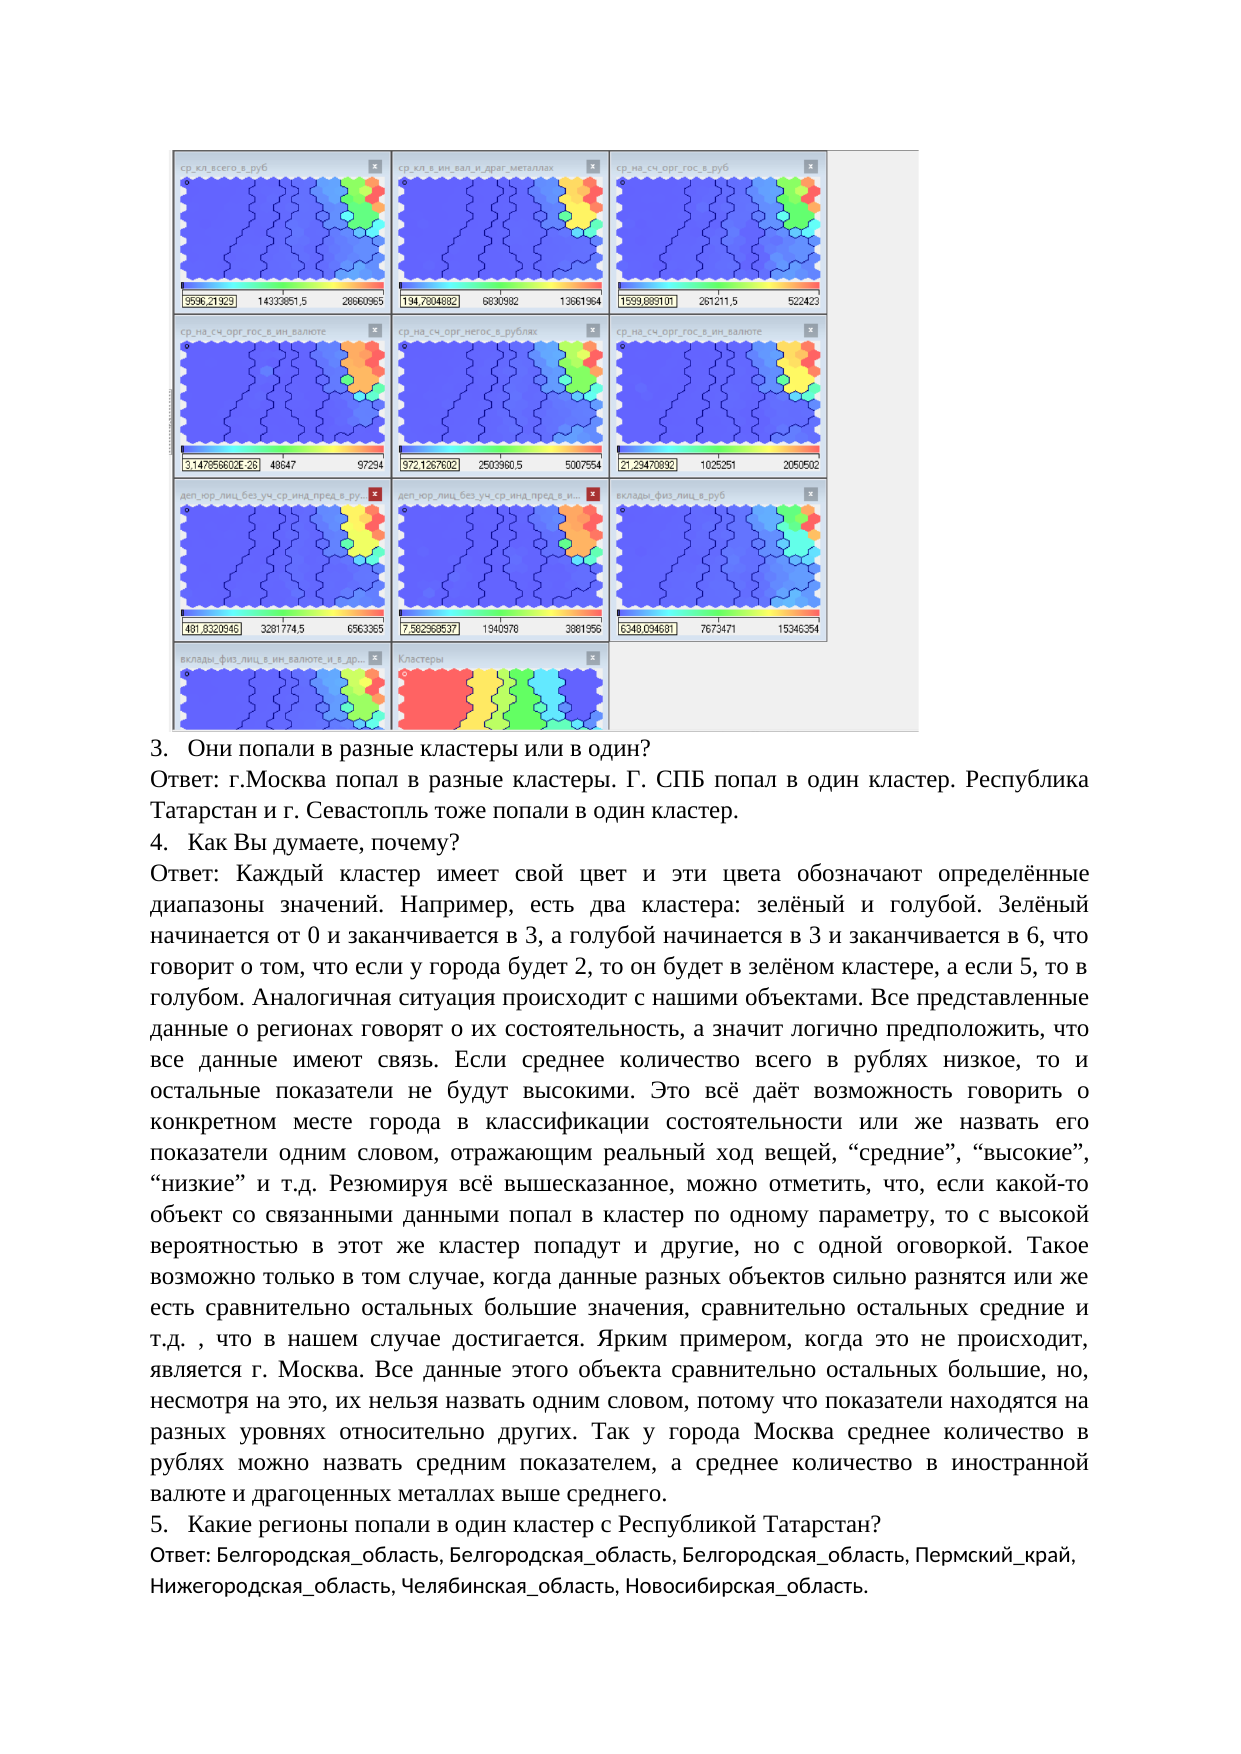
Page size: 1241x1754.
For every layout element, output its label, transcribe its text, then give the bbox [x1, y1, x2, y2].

text Ответ: Каждый кластер имеет свой цвет и эти цвета обозначают определённые диапазоны значений. Например, есть два кластера: зелёный и голубой. Зелёный начинается от 0 и заканчивается в 3, а голубой начинается в 3 и заканчивается в 6, что говорит о том, что если у города будет 2, то он будет в зелёном кластере, а если 5, то в голубом. Аналогичная ситуация происходит с нашими объектами. Все представленные данные о регионах говорят о их состоятельность, а значит логично предположить, что все данные имеют связь. Если среднее количество всего в рублях низкое, то и остальные показатели не будут высокими. Это всё даёт возможность говорить о конкретном месте города в классификации состоятельности или же назвать его показатели одним словом, отражающим реальный ход вещей, “средние”, “высокие”, “низкие” и т.д. Резюмируя всё вышесказанное, можно отметить, что, если какой-то объект со связанными данными попал в кластер по одному параметру, то с высокой вероятностью в этот же кластер попадут и другие, но с одной оговоркой. Такое возможно только в том случае, когда данные разных объектов сильно разнятся или же есть сравнительно остальных большие значения, сравнительно остальных средние и т.д. , что в нашем случае достигается. Ярким примером, когда это не происходит, является г. Москва. Все данные этого объекта сравнительно остальных большие, но, несмотря на это, их нельзя назвать одним словом, потому что показатели находятся на разных уровнях относительно других. Так у города Москва среднее количество в рублях можно назвать средним показателем, а среднее количество в иностранной валюте и драгоценных металлах выше среднего. [150, 858, 1090, 1507]
text Ответ: г.Москва попал в разные кластеры. Г. СПБ попал в один кластер. Республика Татарстан и г. Севастопль тоже попали в один кластер. [150, 764, 1090, 824]
text Ответ: Белгородская_область, Белгородская_область, Белгородская_область, Пермский_край, Нижегородская_область, Челябинская_область, Новосибирская_область. [150, 1541, 1090, 1599]
list Они попали в разные кластеры или в один? [150, 733, 1090, 762]
list Как Вы думаете, почему? [150, 827, 1090, 855]
list Какие регионы попали в один кластер с Республикой Татарстан? [150, 1509, 1090, 1538]
